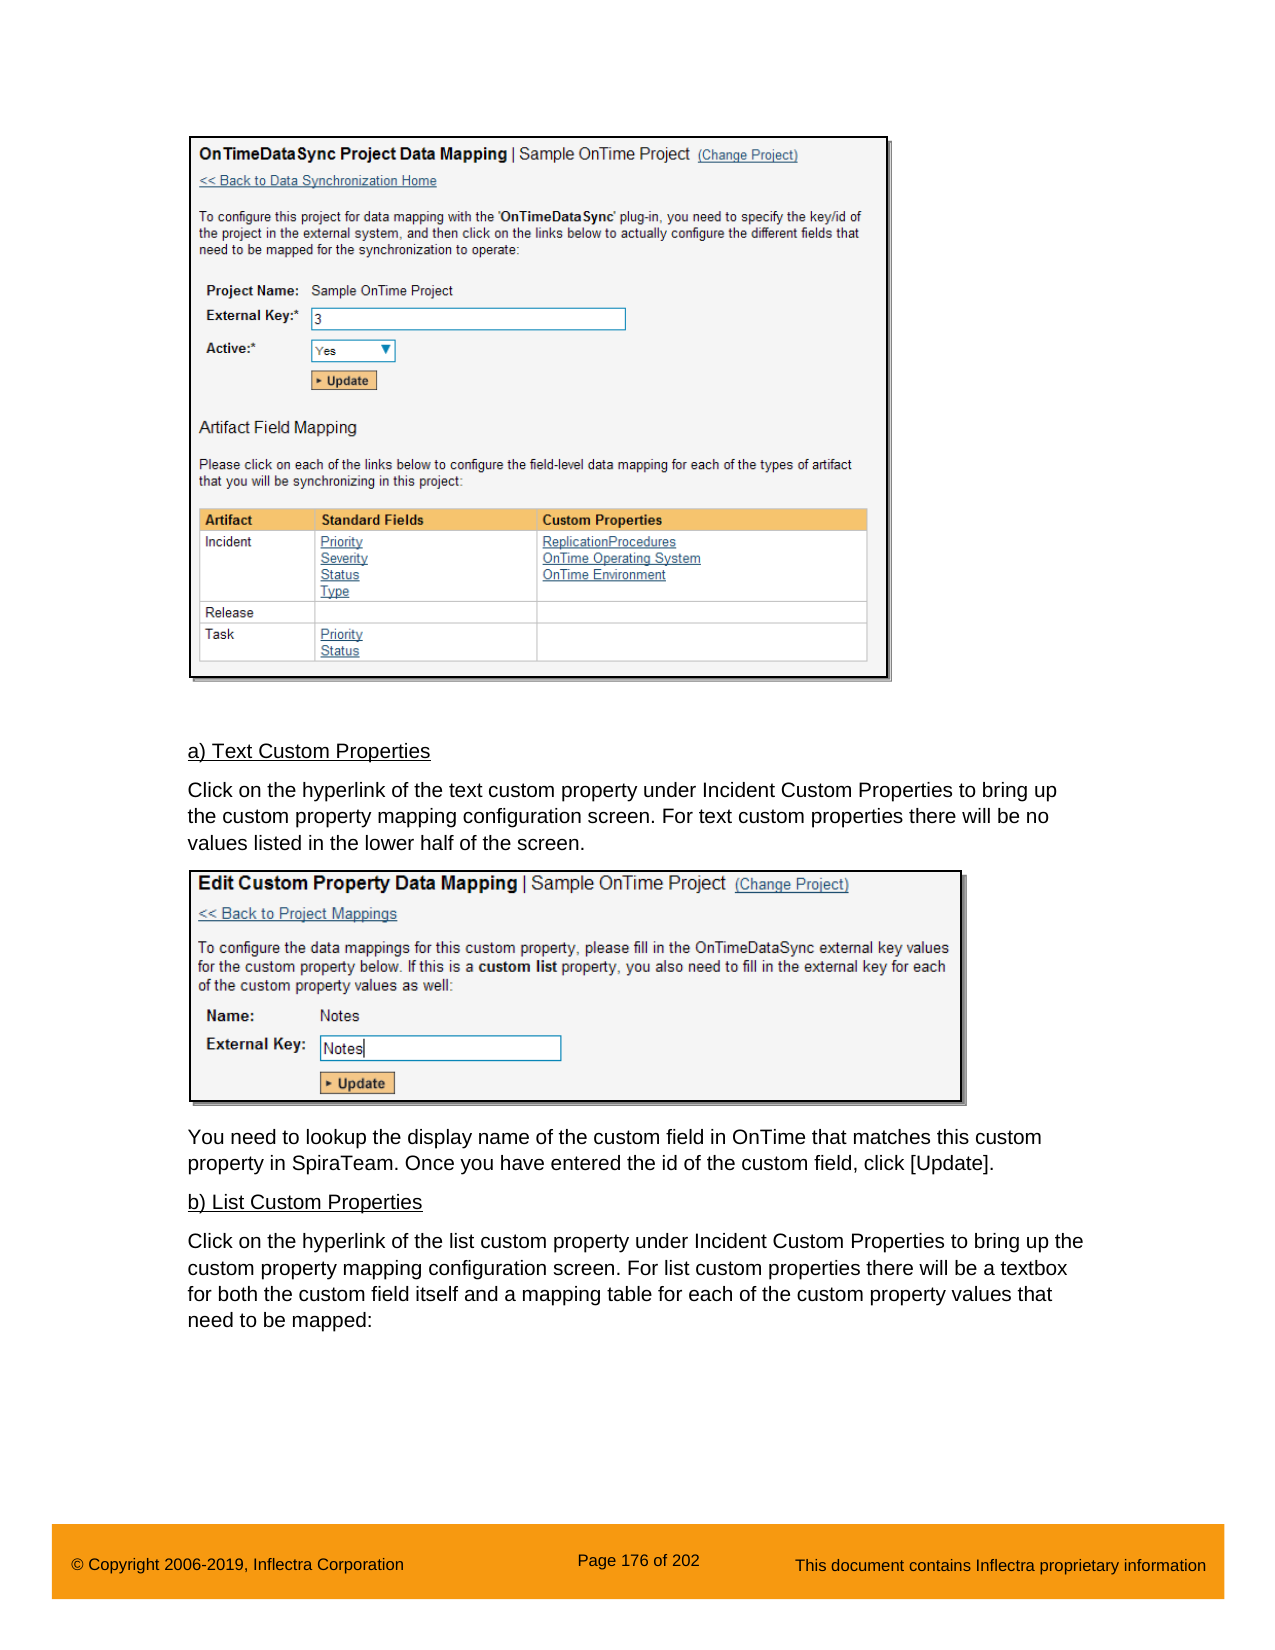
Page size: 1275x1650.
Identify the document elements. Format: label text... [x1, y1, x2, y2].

text Click on the hyperlink of the list custom property under Incident Custom Properties to bring up the custom property mapping configuration screen. For list custom properties there will be a textbox for both the custom field itself and a mapping table for each of the custom property values that need to be mapped: [187, 1229, 1087, 1332]
picture [191, 138, 886, 676]
text a) Text Custom Properties [187, 739, 1087, 763]
text You need to lookup the display name of the custom field in OnTime that matches this custom property in SpiraTeam. Once you have entered the id of the custom field, click [Update]. [187, 1125, 1087, 1175]
text b) List Custom Properties [187, 1190, 1087, 1214]
text Click on the hyperlink of the text custom property under Incident Custom Properties to bring up the custom property mapping configuration screen. For text custom properties there will be no values listed in the lower half of the screen. [187, 778, 1087, 854]
picture [191, 872, 960, 1100]
